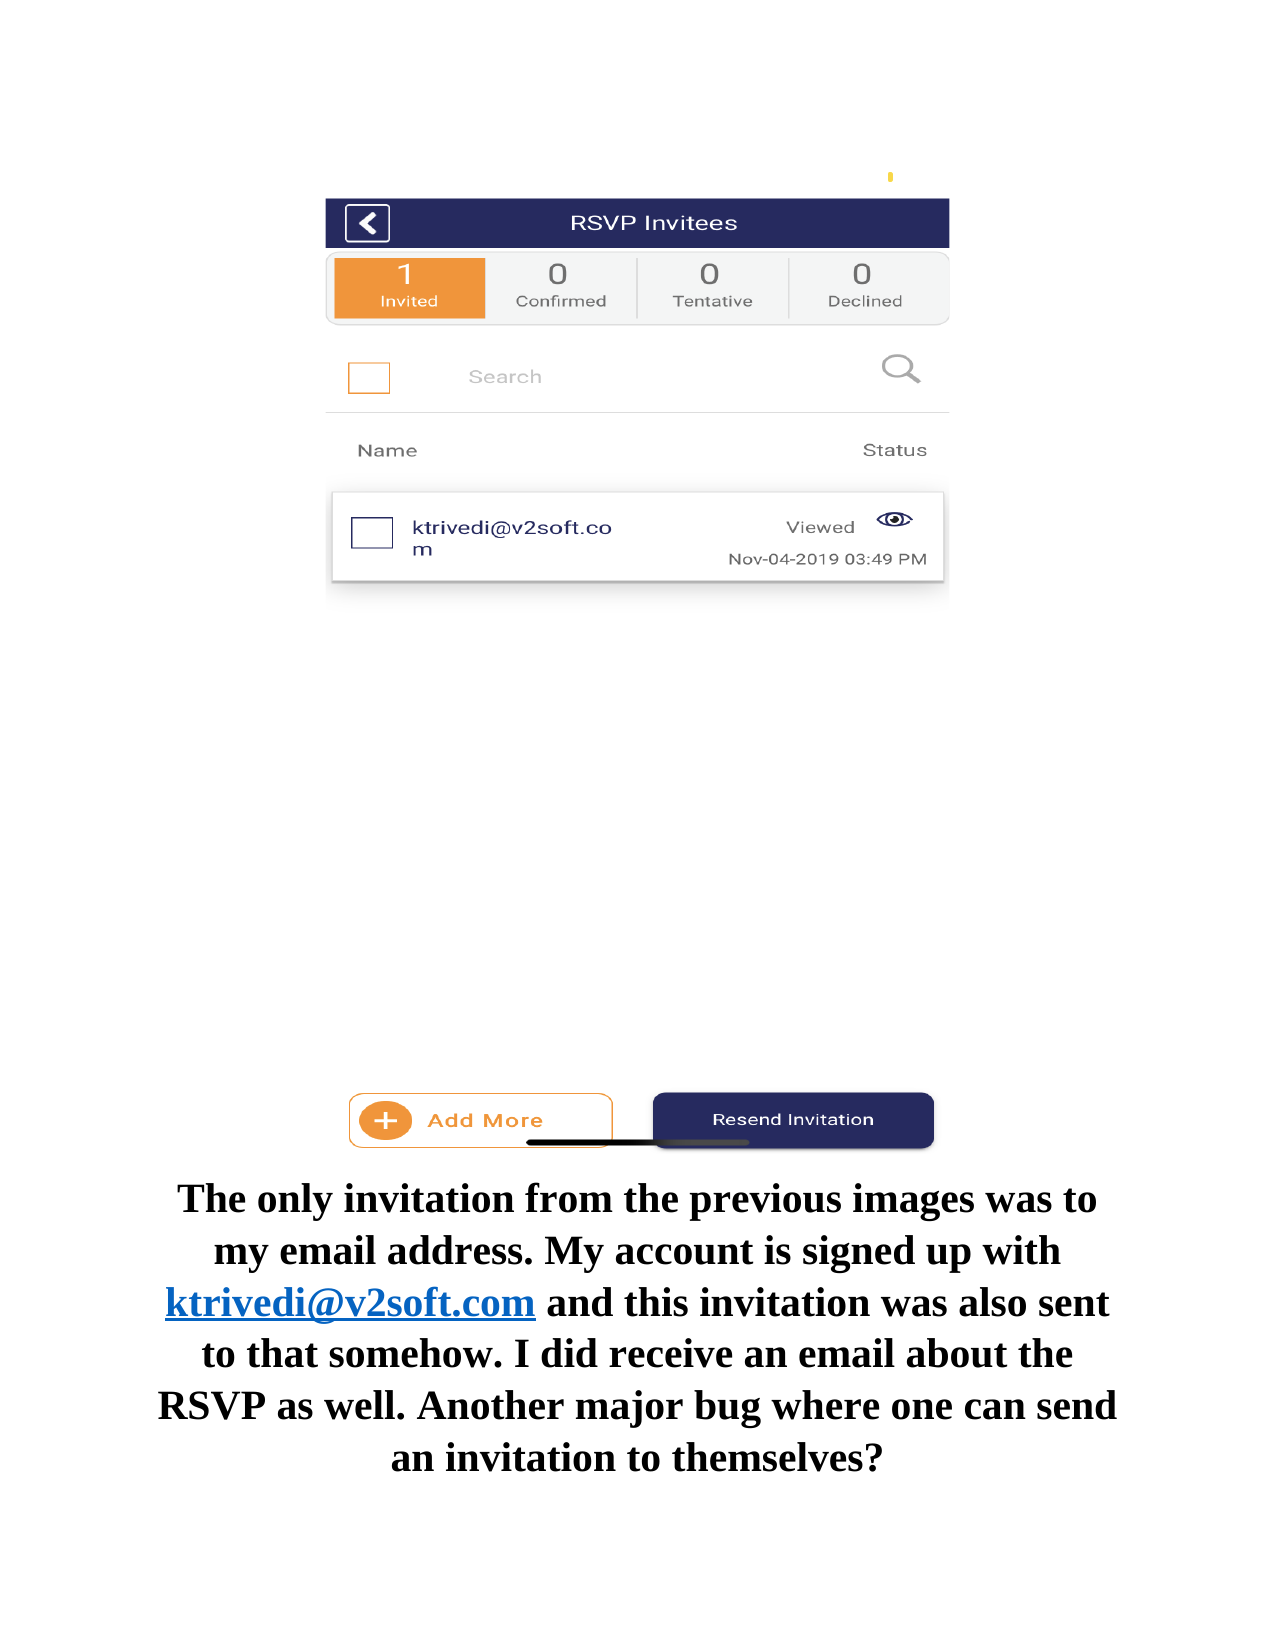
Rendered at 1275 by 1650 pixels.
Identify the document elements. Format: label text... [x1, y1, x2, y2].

picture [325, 150, 950, 1154]
text The only invitation from the previous images was to my email address. My account is signed up with ktrivedi@v2soft.com and this invitation was also sent to that somehow. I did receive an email about the RSVP as well. Another major bug where one can send an invitation to themselves? [150, 1174, 1125, 1480]
